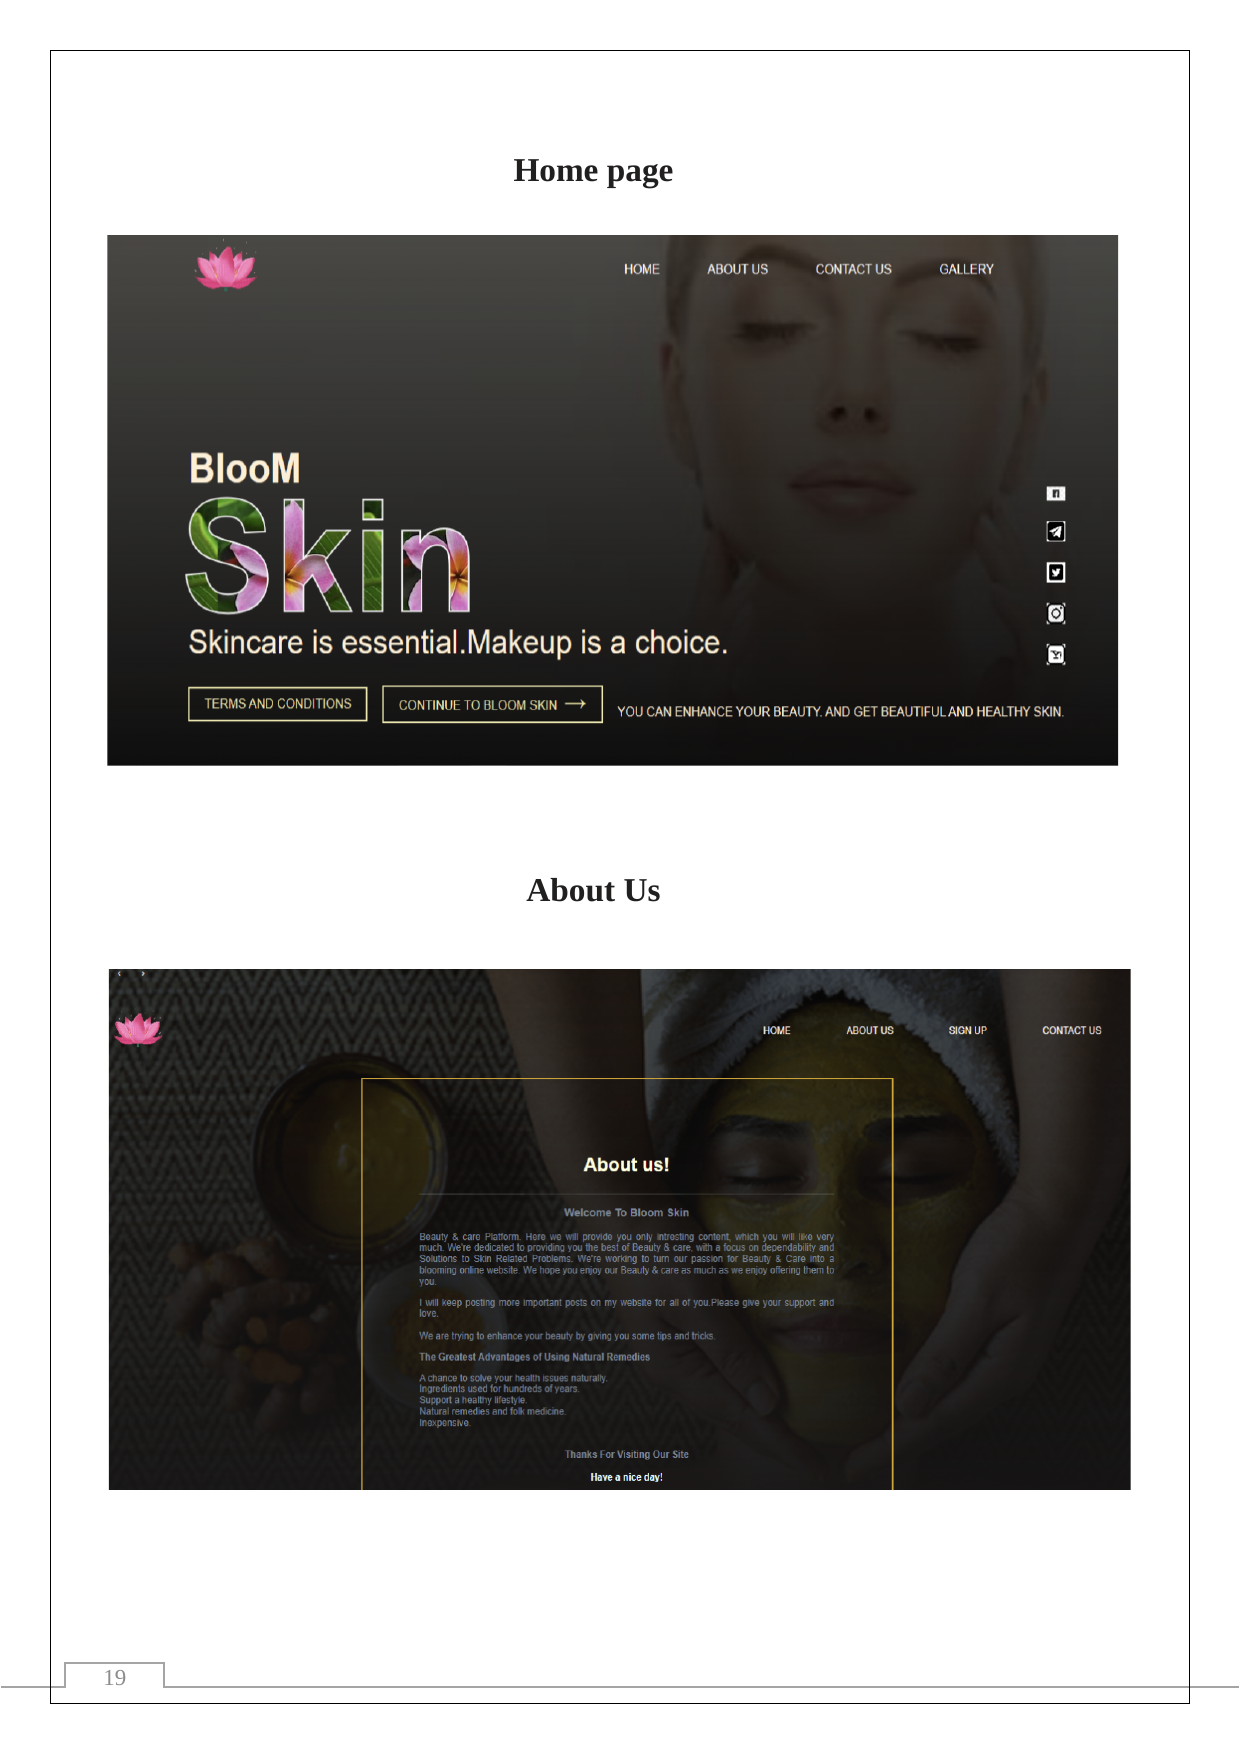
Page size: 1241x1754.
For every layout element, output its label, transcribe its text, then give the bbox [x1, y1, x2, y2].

picture [107, 235, 1119, 766]
text About Us [169, 870, 1017, 908]
picture [108, 969, 1131, 1490]
text Home page [169, 150, 1017, 188]
